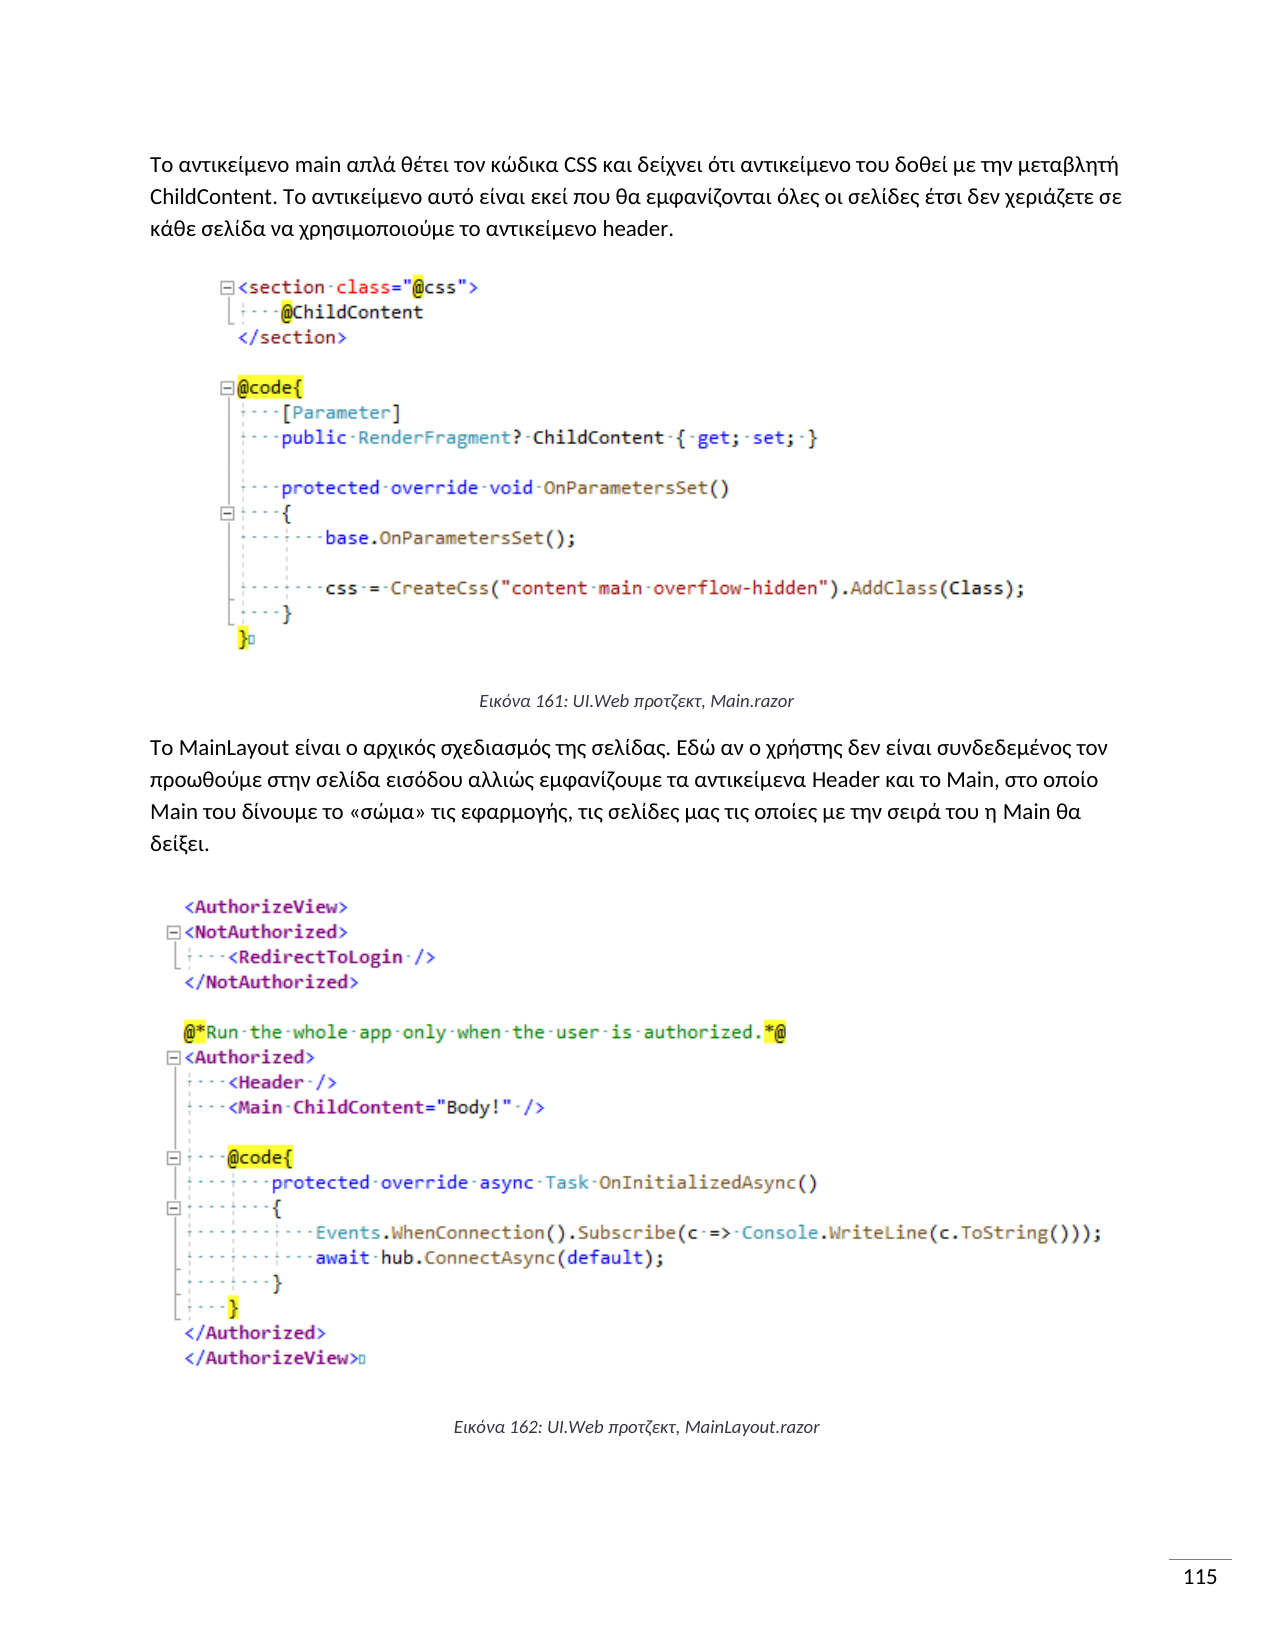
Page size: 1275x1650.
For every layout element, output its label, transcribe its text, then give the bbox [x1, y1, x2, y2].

text Εικόνα 161: UI.Web προτζεκτ, Main.razor [150, 689, 1125, 712]
text Το αντικείμενο main απλά θέτει τον κώδικα CSS και δείχνει ότι αντικείμενο του δοθεί με την μεταβλητή ChildContent. Το αντικείμενο αυτό είναι εκεί που θα εμφανίζονται όλες οι σελίδες έτσι δεν χεριάζετε σε κάθε σελίδα να χρησιμοποιούμε το αντικείμενο header. [150, 150, 1125, 242]
picture [153, 882, 1122, 1391]
picture [205, 267, 1070, 665]
text Το MainLayout είναι ο αρχικός σχεδιασμός της σελίδας. Εδώ αν ο χρήστης δεν είναι συνδεδεμένος τον προωθούμε στην σελίδα εισόδου αλλιώς εμφανίζουμε τα αντικείμενα Header και το Main, στο οποίο Main του δίνουμε το «σώμα» τις εφαρμογής, τις σελίδες μας τις οποίες με την σειρά του η Main θα δείξει. [150, 733, 1125, 858]
text Εικόνα 162: UI.Web προτζεκτ, MainLayout.razor [150, 1415, 1125, 1438]
